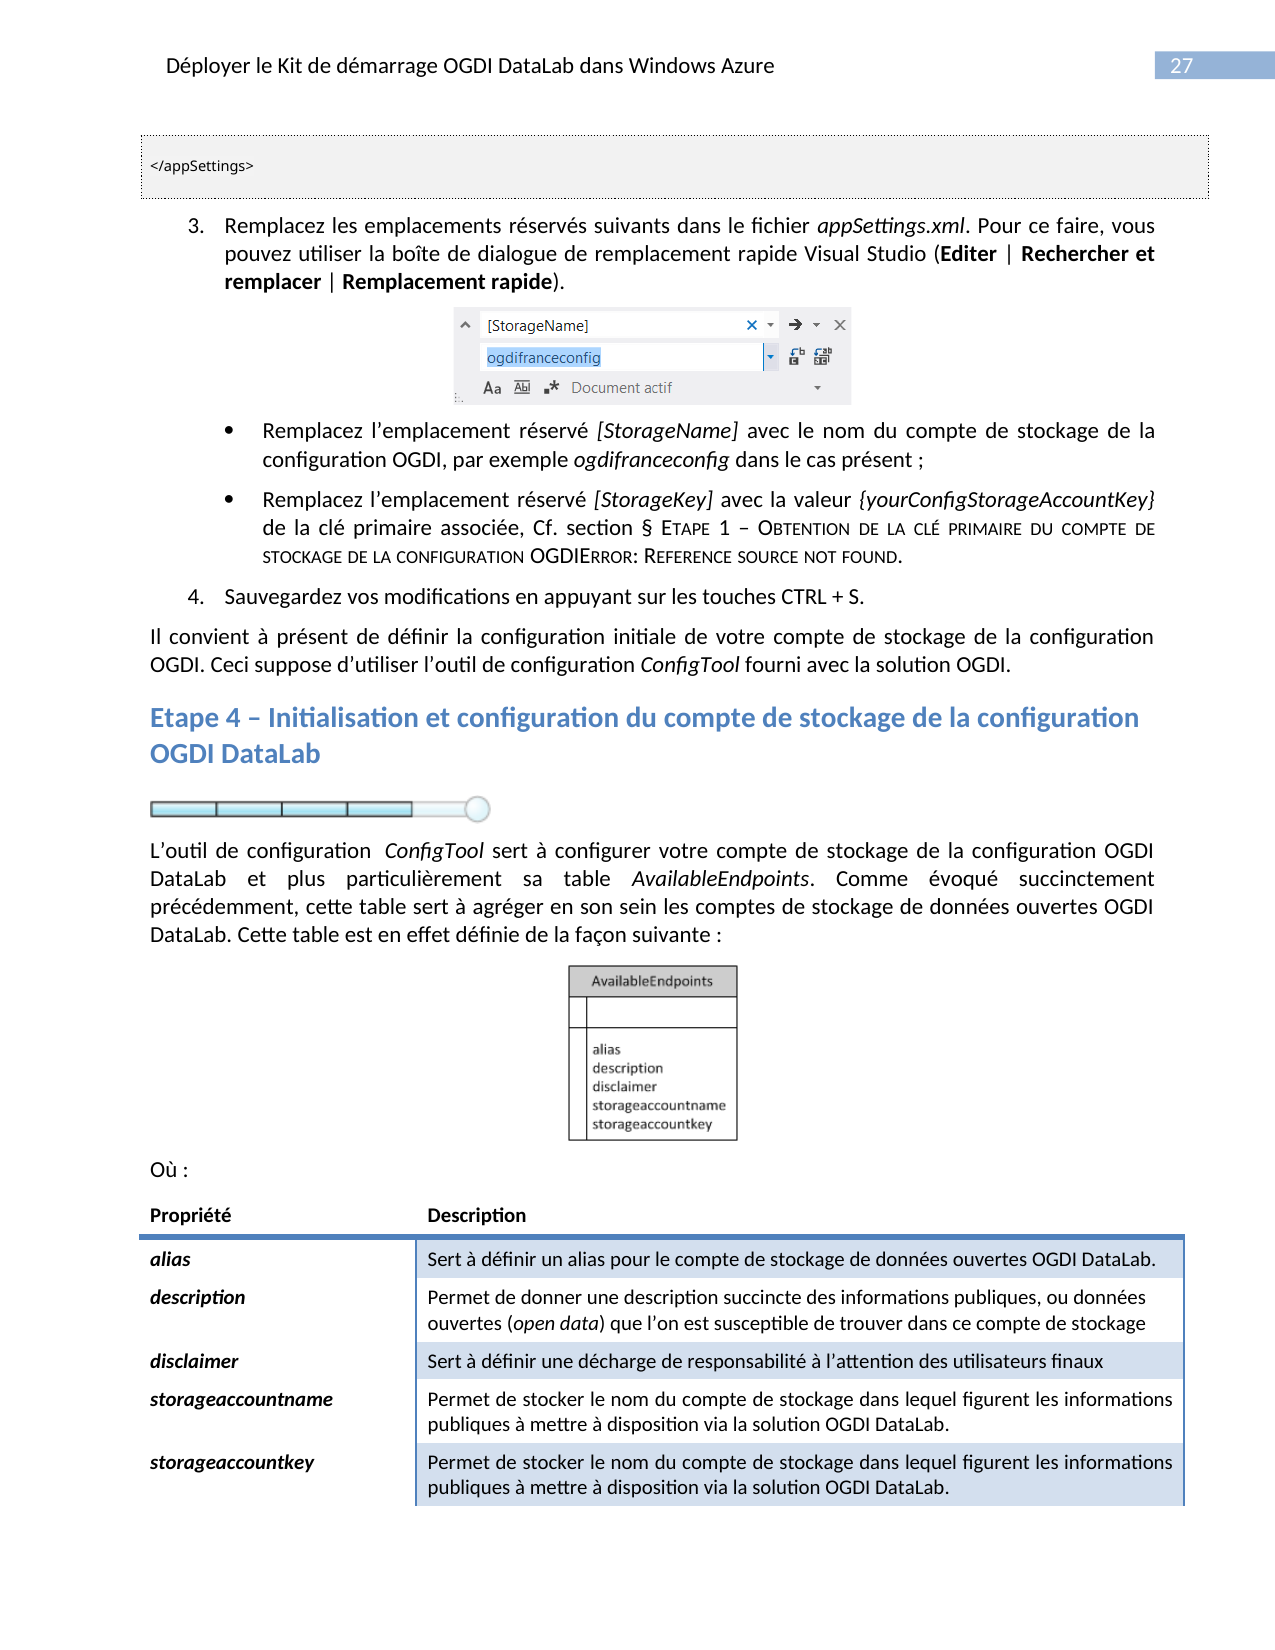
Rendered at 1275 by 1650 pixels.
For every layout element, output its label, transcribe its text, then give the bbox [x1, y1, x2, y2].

list Sauvegardez vos modifications en appuyant sur les touches CTRL + S. [187, 582, 1155, 610]
table_cell Permet de stocker le nom du compte de stockage dans lequel figurent les informations publiques à mettre à disposition via la solution OGDI DataLab. [417, 1380, 1183, 1443]
table_cell alias [139, 1240, 415, 1278]
text Où : [150, 1156, 1155, 1184]
list Remplacez l’emplacement réservé [StorageName] avec le nom du compte de stockage de la configuration OGDI, par exemple ogdifranceconfig dans le cas présent ; [225, 417, 1155, 473]
table_cell storageaccountname [139, 1380, 415, 1443]
table_cell disclaimer [139, 1342, 415, 1379]
text L’outil de configuration ConfigTool sert à configurer votre compte de stockage de la configuration OGDI DataLab et plus particulièrement sa table AvailableEndpoints. Comme évoqué succinctement précédemment, cette table sert à agréger en son sein les comptes de stockage de données ouvertes OGDI DataLab. Cette table est en effet définie de la façon suivante : [150, 836, 1155, 948]
table_header Propriété [139, 1196, 416, 1234]
list Remplacez les emplacements réservés suivants dans le fichier appSettings.xml. Pour ce faire, vous pouvez utiliser la boîte de dialogue de remplacement rapide Visual Studio (Editer | Rechercher et remplacer | Remplacement rapide). [187, 211, 1155, 295]
subtitle Etape 4 – Initialisation et configuration du compte de stockage de la configuration OGDI DataLab [150, 699, 1155, 770]
table_cell storageaccountkey [139, 1443, 415, 1506]
text </appSettings> [141, 155, 1209, 175]
text Il convient à présent de définir la configuration initiale de votre compte de stockage de la configuration OGDI. Ceci suppose d’utiliser l’outil de configuration ConfigTool fourni avec la solution OGDI. [150, 622, 1155, 678]
table_cell Sert à définir un alias pour le compte de stockage de données ouvertes OGDI DataLab. [417, 1240, 1183, 1278]
picture [453, 307, 852, 405]
picture [150, 795, 491, 824]
table_header Description [416, 1196, 1184, 1234]
table_cell description [139, 1278, 415, 1342]
table_cell Permet de stocker le nom du compte de stockage dans lequel figurent les informations publiques à mettre à disposition via la solution OGDI DataLab. [417, 1443, 1183, 1506]
table_cell Sert à définir une décharge de responsabilité à l’attention des utilisateurs finaux [417, 1342, 1183, 1379]
picture [563, 960, 742, 1144]
table_cell Permet de donner une description succincte des informations publiques, ou données ouvertes (open data) que l’on est susceptible de trouver dans ce compte de stockage [417, 1278, 1183, 1342]
